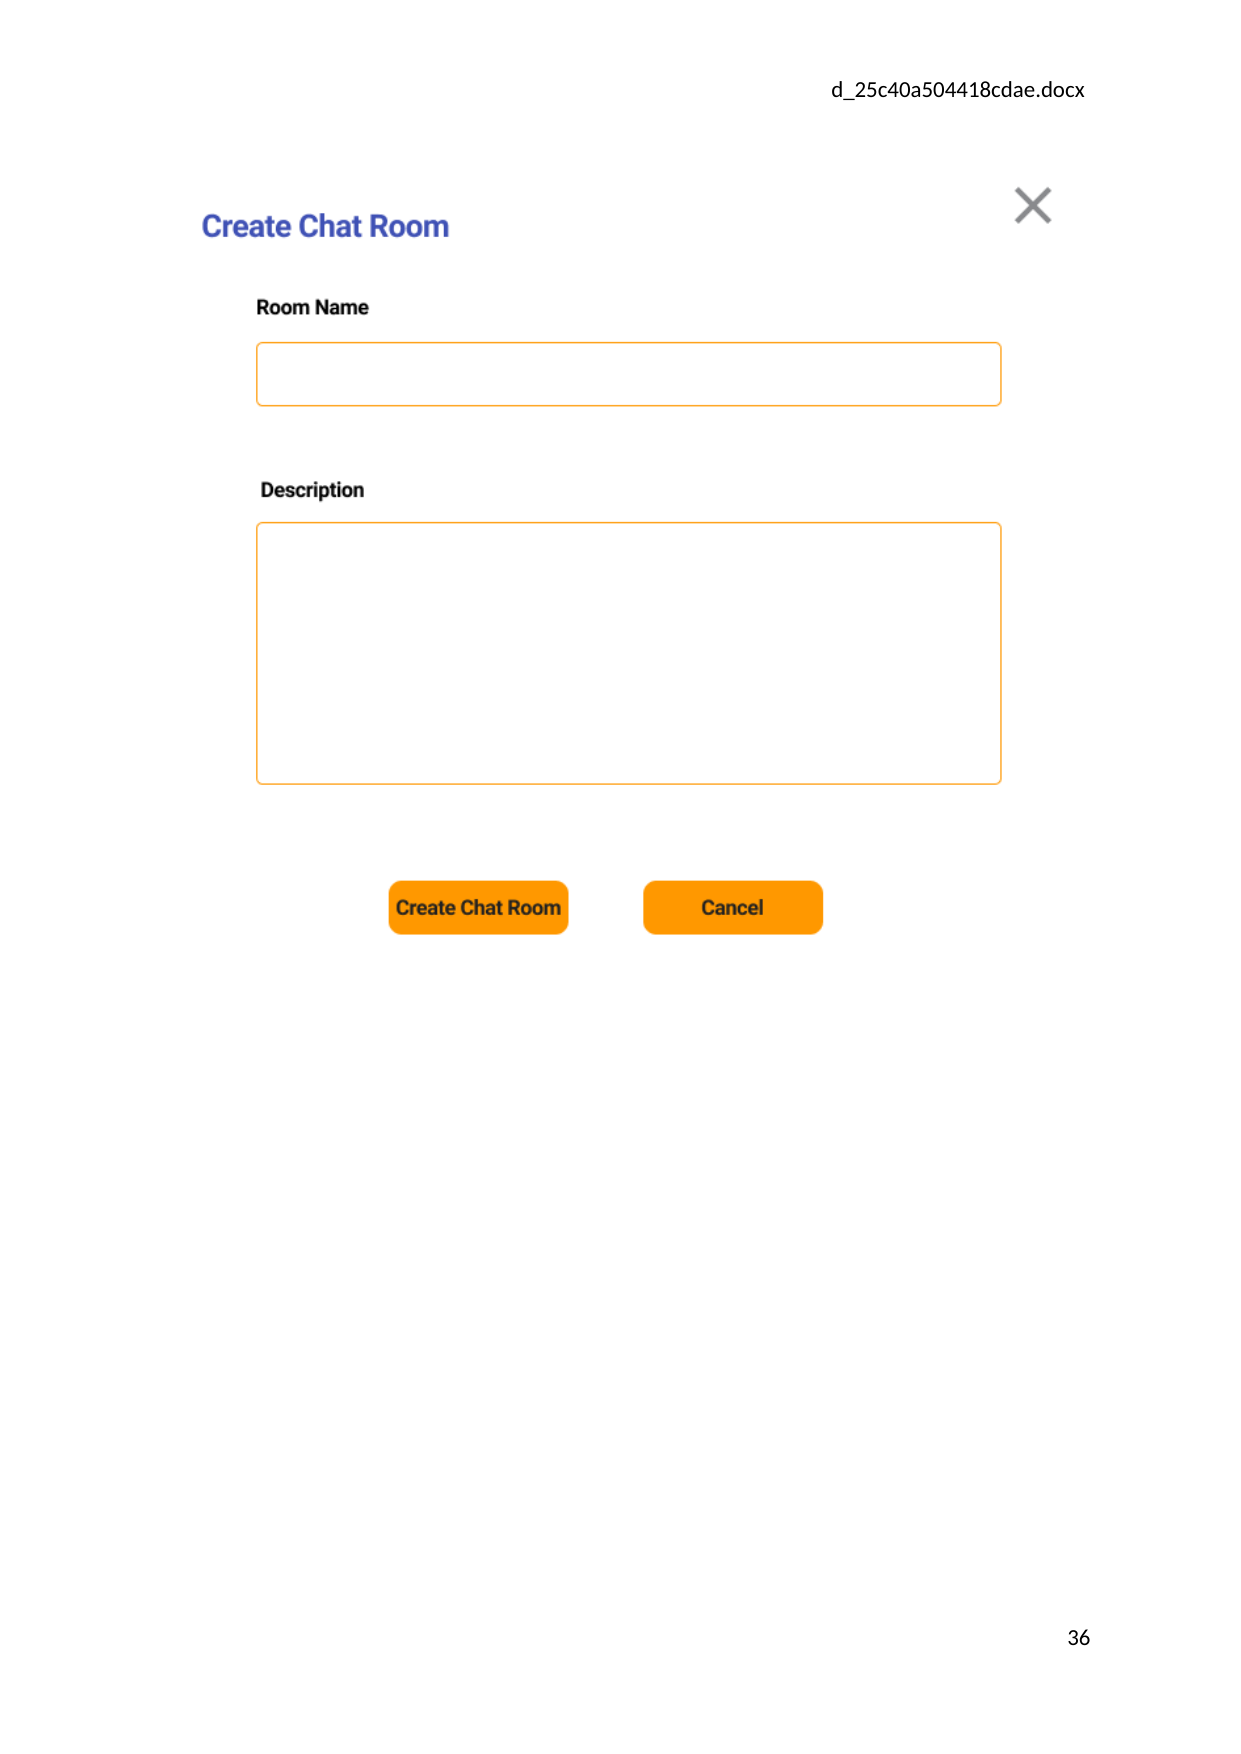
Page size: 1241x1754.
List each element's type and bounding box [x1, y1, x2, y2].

picture [150, 150, 1091, 1095]
